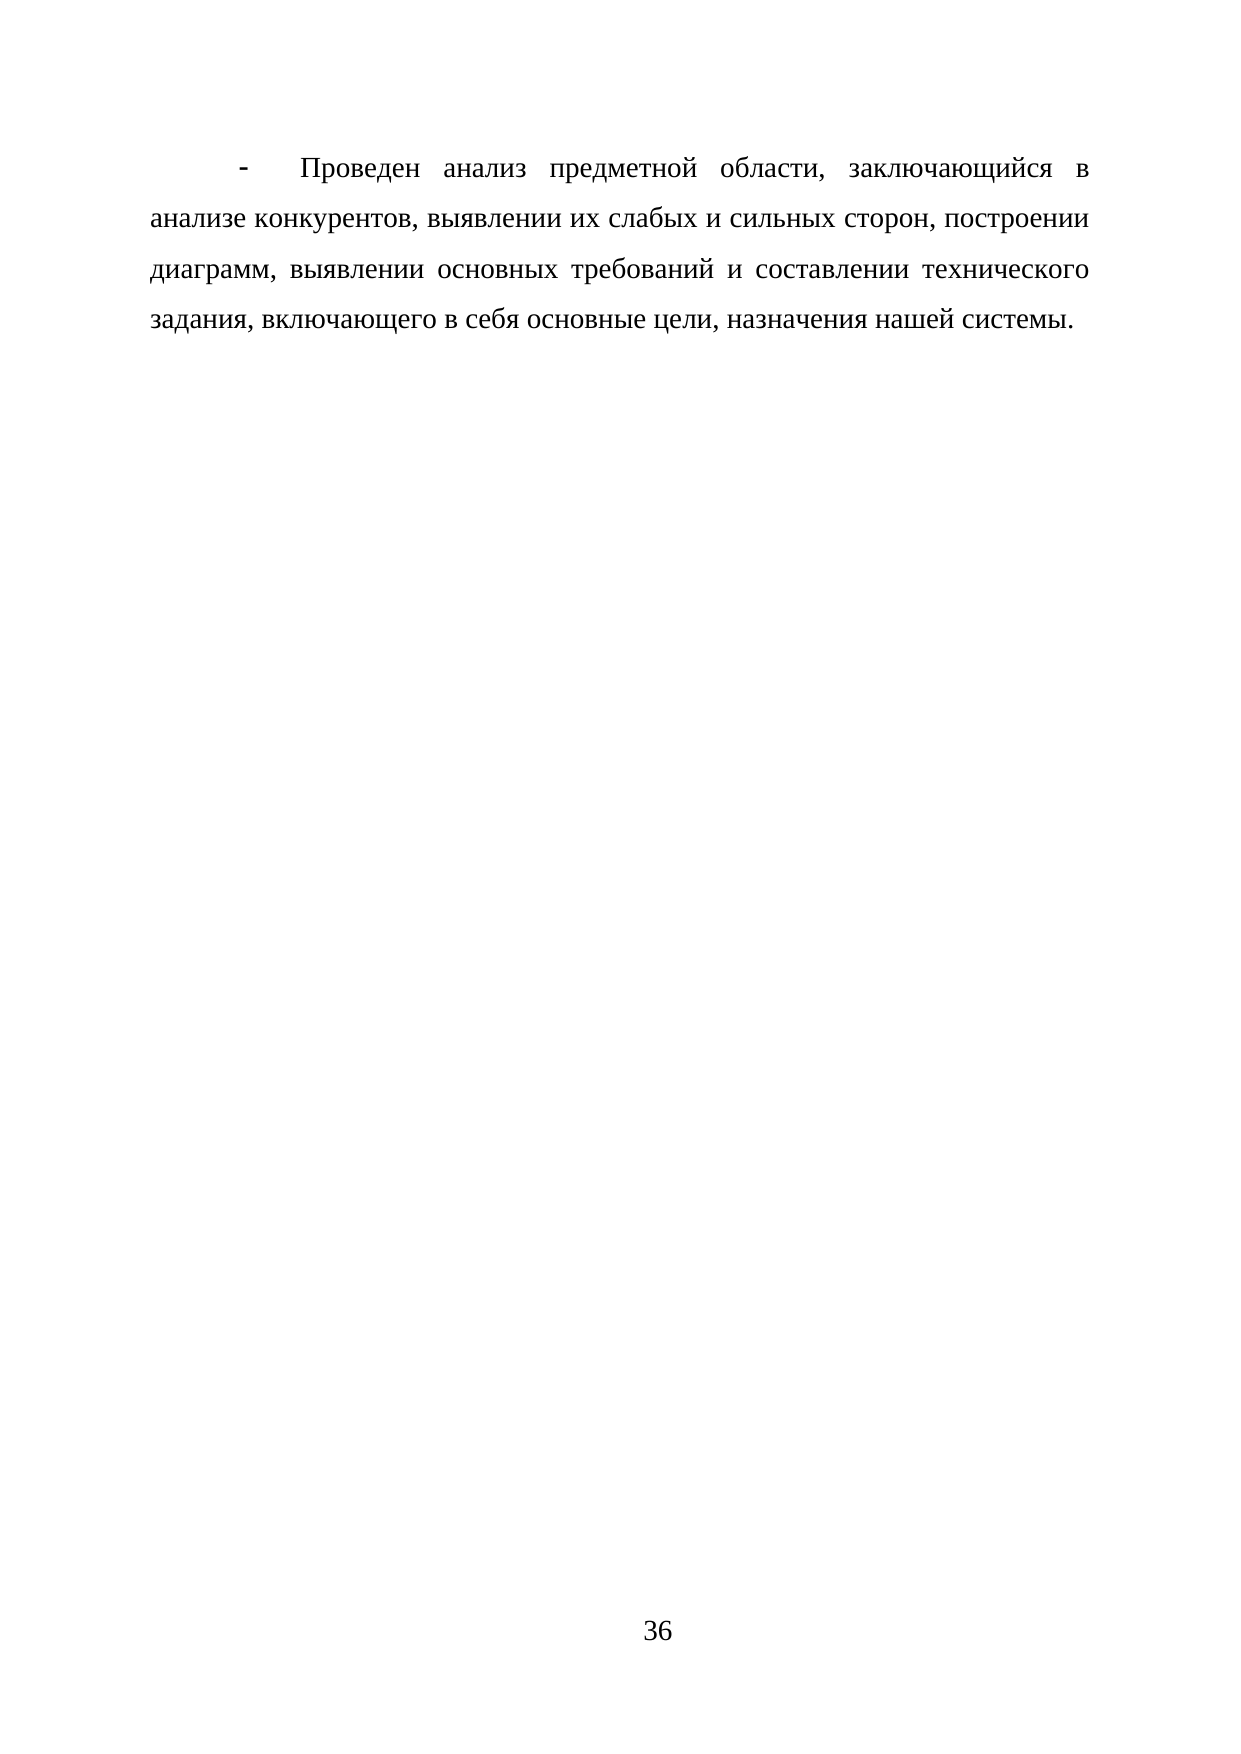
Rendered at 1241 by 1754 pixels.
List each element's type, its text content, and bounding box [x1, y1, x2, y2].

list Проведен анализ предметной области, заключающийся в анализе конкурентов, выявлении их слабых и сильных сторон, построении диаграмм, выявлении основных требований и составлении технического задания, включающего в себя основные цели, назначения нашей системы. [150, 150, 1090, 334]
